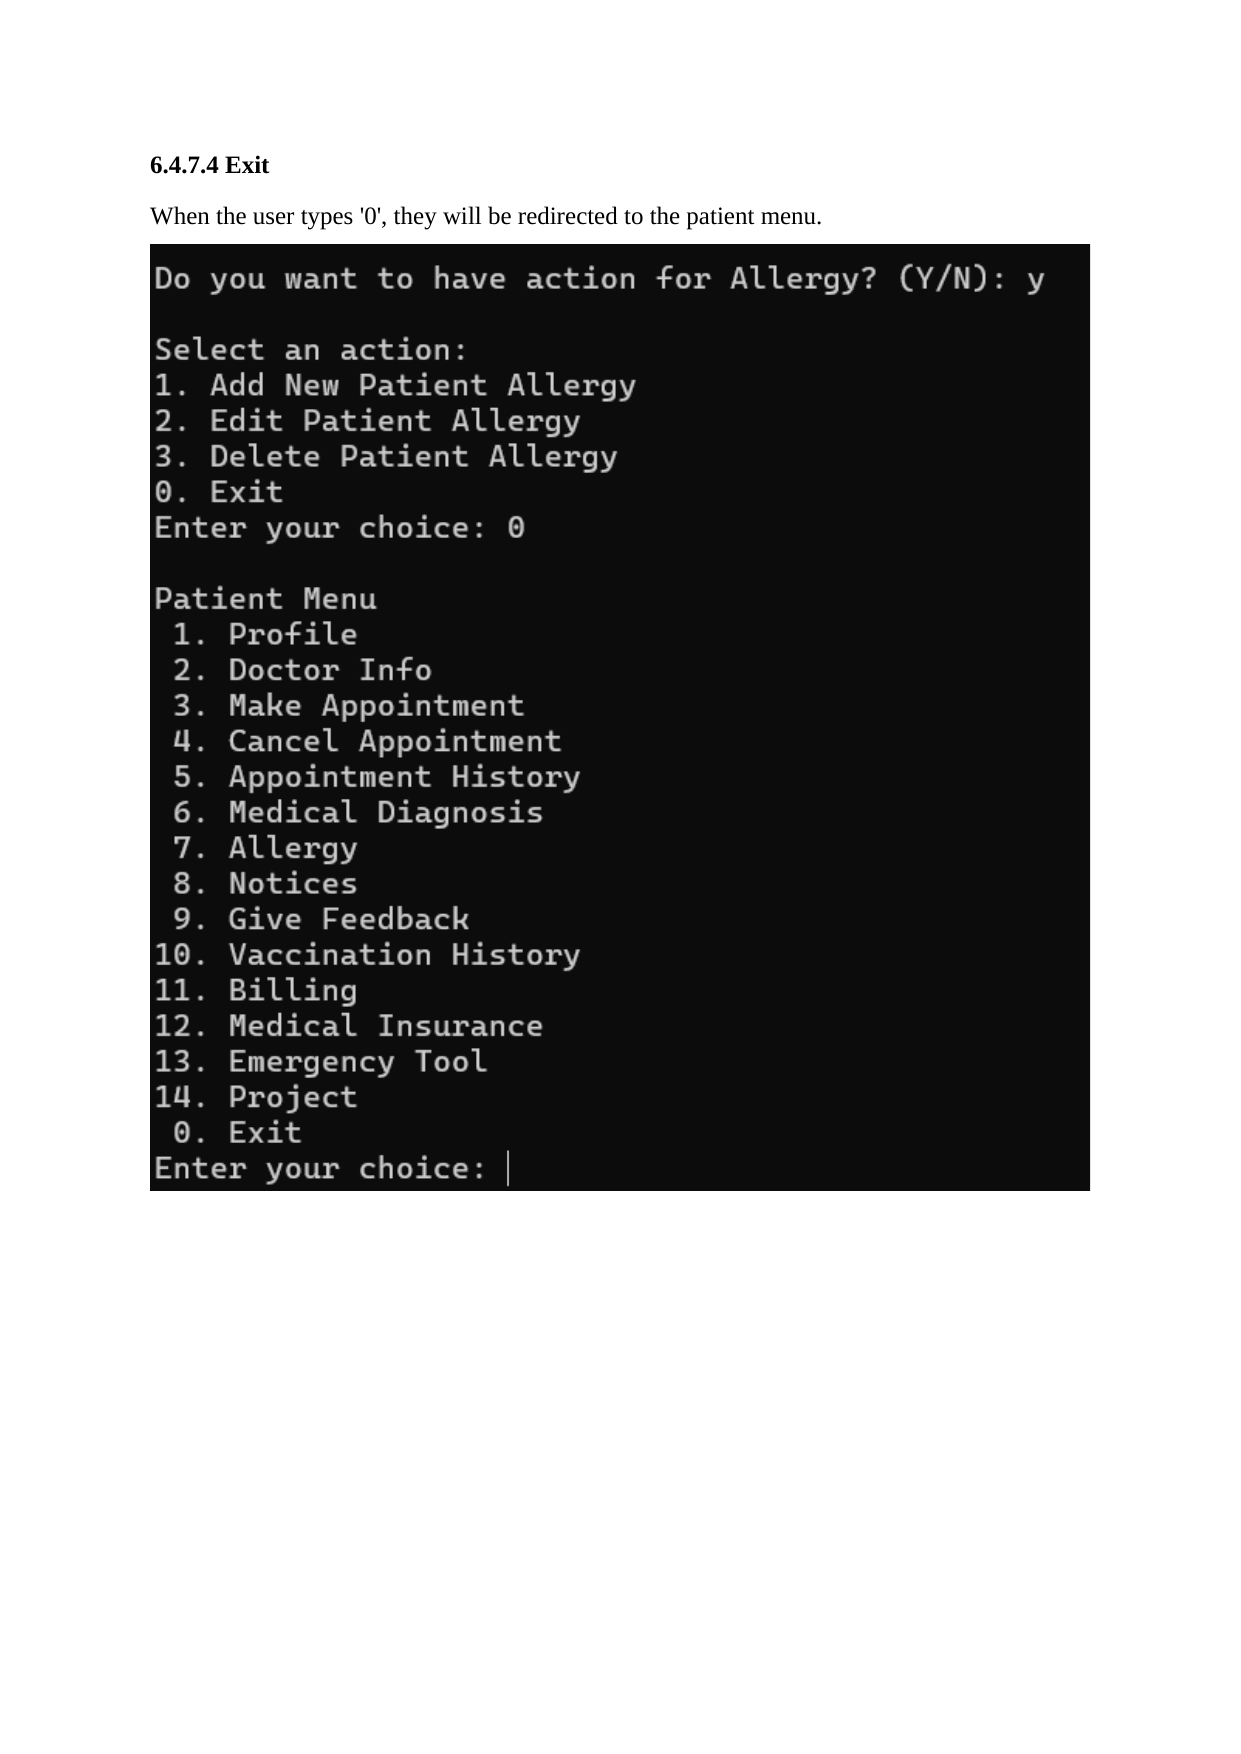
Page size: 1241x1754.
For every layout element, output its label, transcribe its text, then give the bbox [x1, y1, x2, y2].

picture [150, 244, 1091, 1191]
subtitle 6.4.7.4 Exit [150, 150, 1090, 179]
text When the user types '0', they will be redirected to the patient menu. [150, 201, 1090, 230]
